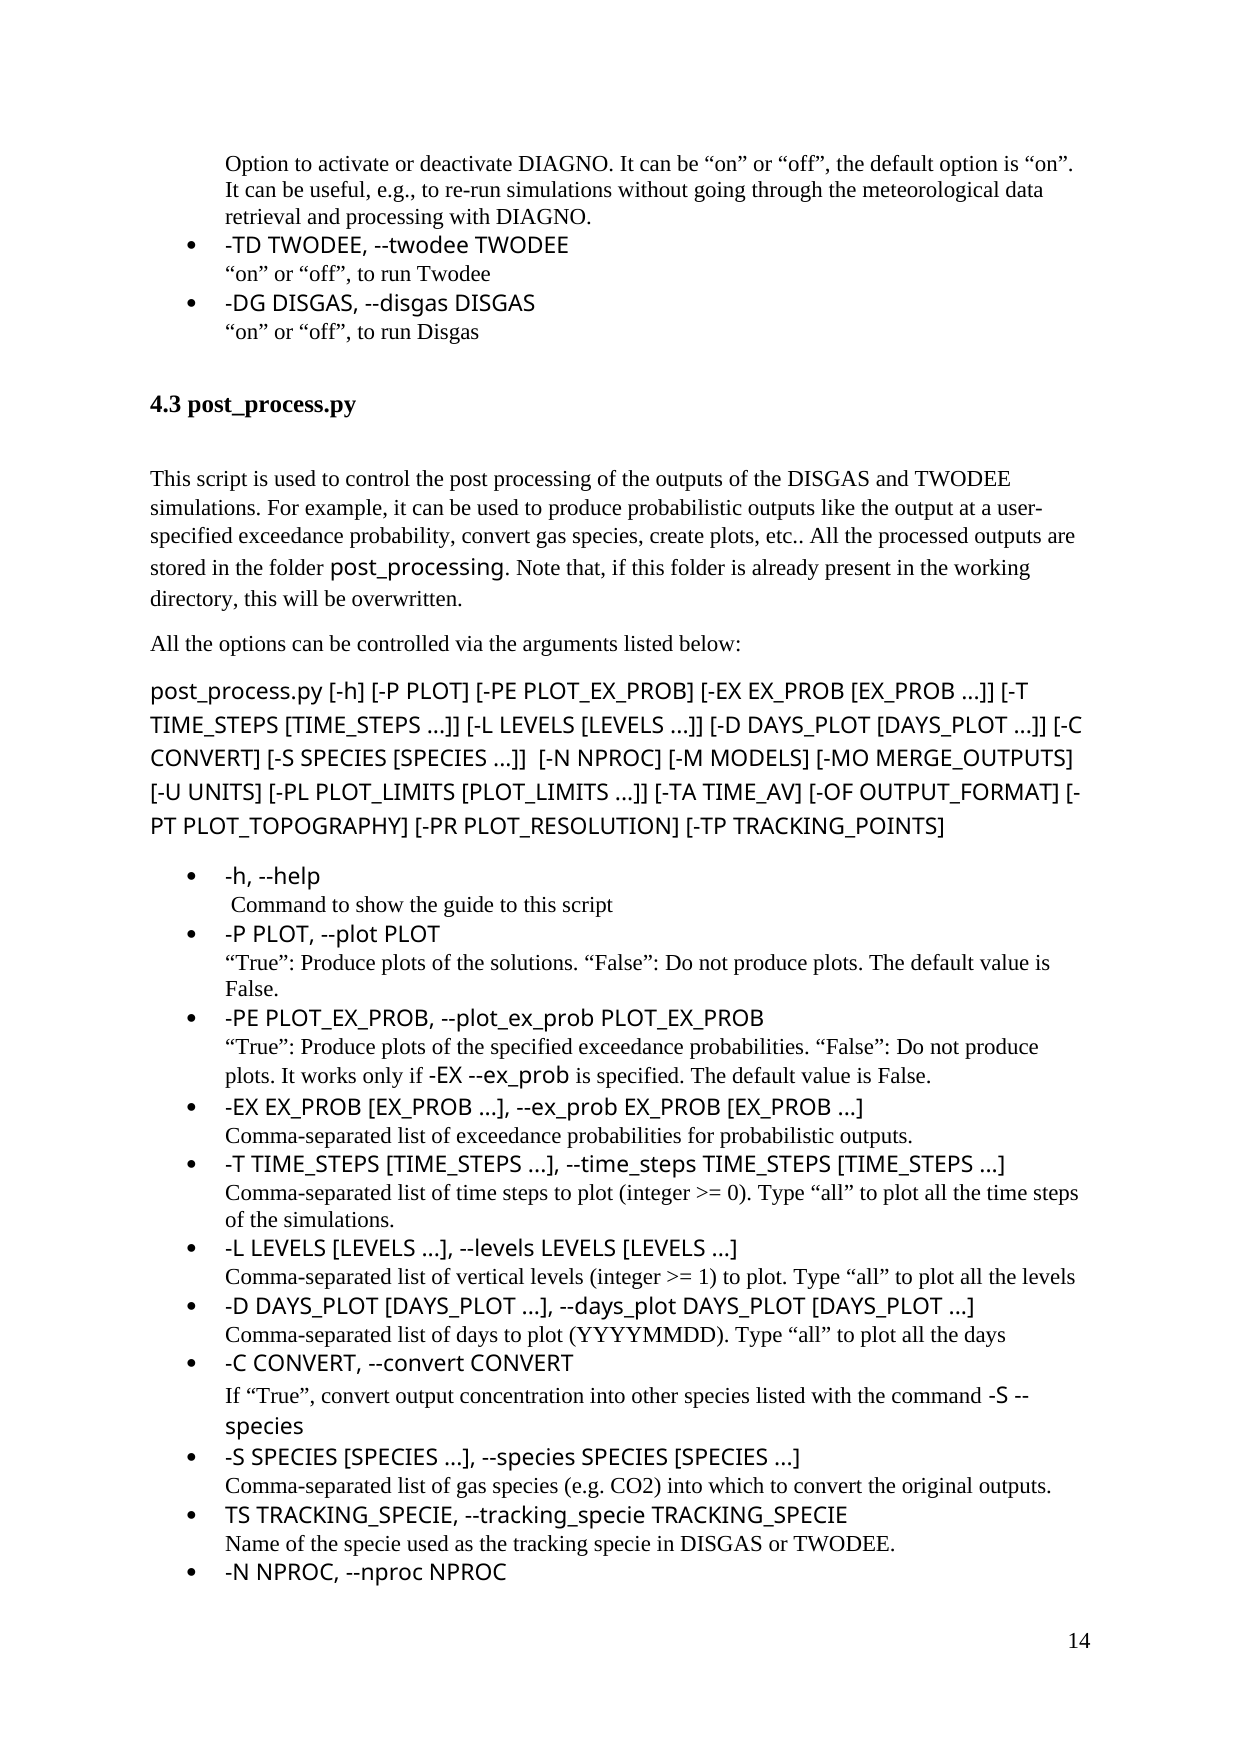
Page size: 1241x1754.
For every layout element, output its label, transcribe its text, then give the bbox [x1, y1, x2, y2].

list -S SPECIES [SPECIES ...], --species SPECIES [SPECIES ...] [187, 1441, 1090, 1472]
list TS TRACKING_SPECIE, --tracking_specie TRACKING_SPECIE [187, 1499, 1090, 1530]
list “on” or “off”, to run Disgas [225, 318, 1090, 344]
list Name of the specie used as the tracking specie in DISGAS or TWODEE. [225, 1530, 1090, 1556]
list Comma-separated list of vertical levels (integer >= 1) to plot. Type “all” to plot all the levels [225, 1263, 1090, 1290]
text All the options can be controlled via the arguments listed below: [150, 630, 1090, 656]
list -C CONVERT, --convert CONVERT [187, 1347, 1090, 1379]
list -TD TWODEE, --twodee TWODEE [187, 229, 1090, 260]
list Comma-separated list of exceedance probabilities for probabilistic outputs. [225, 1122, 1090, 1148]
text post_process.py [-h] [-P PLOT] [-PE PLOT_EX_PROB] [-EX EX_PROB [EX_PROB ...]] [-T TIME_STEPS [TIME_STEPS ...]] [-L LEVELS [LEVELS ...]] [-D DAYS_PLOT [DAYS_PLOT ...]] [-C CONVERT] [-S SPECIES [SPECIES ...]] [-N NPROC] [-M MODELS] [-MO MERGE_OUTPUTS] [-U UNITS] [-PL PLOT_LIMITS [PLOT_LIMITS ...]] [-TA TIME_AV] [-OF OUTPUT_FORMAT] [-PT PLOT_TOPOGRAPHY] [-PR PLOT_RESOLUTION] [-TP TRACKING_POINTS] [150, 675, 1090, 841]
list “True”: Produce plots of the specified exceedance probabilities. “False”: Do not produce plots. It works only if -EX --ex_prob is specified. The default value is False. [225, 1033, 1090, 1091]
list -P PLOT, --plot PLOT [187, 918, 1090, 949]
list -h, --help [187, 860, 1090, 891]
list -T TIME_STEPS [TIME_STEPS ...], --time_steps TIME_STEPS [TIME_STEPS ...] [187, 1148, 1090, 1179]
list Option to activate or deactivate DIAGNO. It can be “on” or “off”, the default option is “on”. It can be useful, e.g., to re-run simulations without going through the meteorological data retrieval and processing with DIAGNO. [225, 150, 1090, 229]
text This script is used to control the post processing of the outputs of the DISGAS and TWODEE simulations. For example, it can be used to produce probabilistic outputs like the output at a user-specified exceedance probability, convert gas species, create plots, etc.. All the processed outputs are stored in the folder post_processing. Note that, if this folder is already present in the working directory, this will be overwritten. [150, 466, 1090, 611]
list “on” or “off”, to run Twodee [225, 260, 1090, 287]
list Comma-separated list of time steps to plot (integer >= 0). Type “all” to plot all the time steps of the simulations. [225, 1179, 1090, 1232]
list Comma-separated list of gas species (e.g. CO2) into which to convert the original outputs. [225, 1472, 1090, 1499]
list -EX EX_PROB [EX_PROB ...], --ex_prob EX_PROB [EX_PROB ...] [187, 1091, 1090, 1122]
list If “True”, convert output concentration into other species listed with the command -S --species [225, 1379, 1090, 1441]
list “True”: Produce plots of the solutions. “False”: Do not produce plots. The default value is False. [225, 949, 1090, 1002]
list Command to show the guide to this script [225, 891, 1090, 918]
list -DG DISGAS, --disgas DISGAS [187, 287, 1090, 318]
list Comma-separated list of days to plot (YYYYMMDD). Type “all” to plot all the days [225, 1321, 1090, 1347]
subtitle 4.3 post_process.py [150, 389, 1090, 418]
list -N NPROC, --nproc NPROC [187, 1556, 1090, 1588]
list -L LEVELS [LEVELS ...], --levels LEVELS [LEVELS ...] [187, 1232, 1090, 1263]
list -D DAYS_PLOT [DAYS_PLOT ...], --days_plot DAYS_PLOT [DAYS_PLOT ...] [187, 1290, 1090, 1321]
list -PE PLOT_EX_PROB, --plot_ex_prob PLOT_EX_PROB [187, 1002, 1090, 1033]
